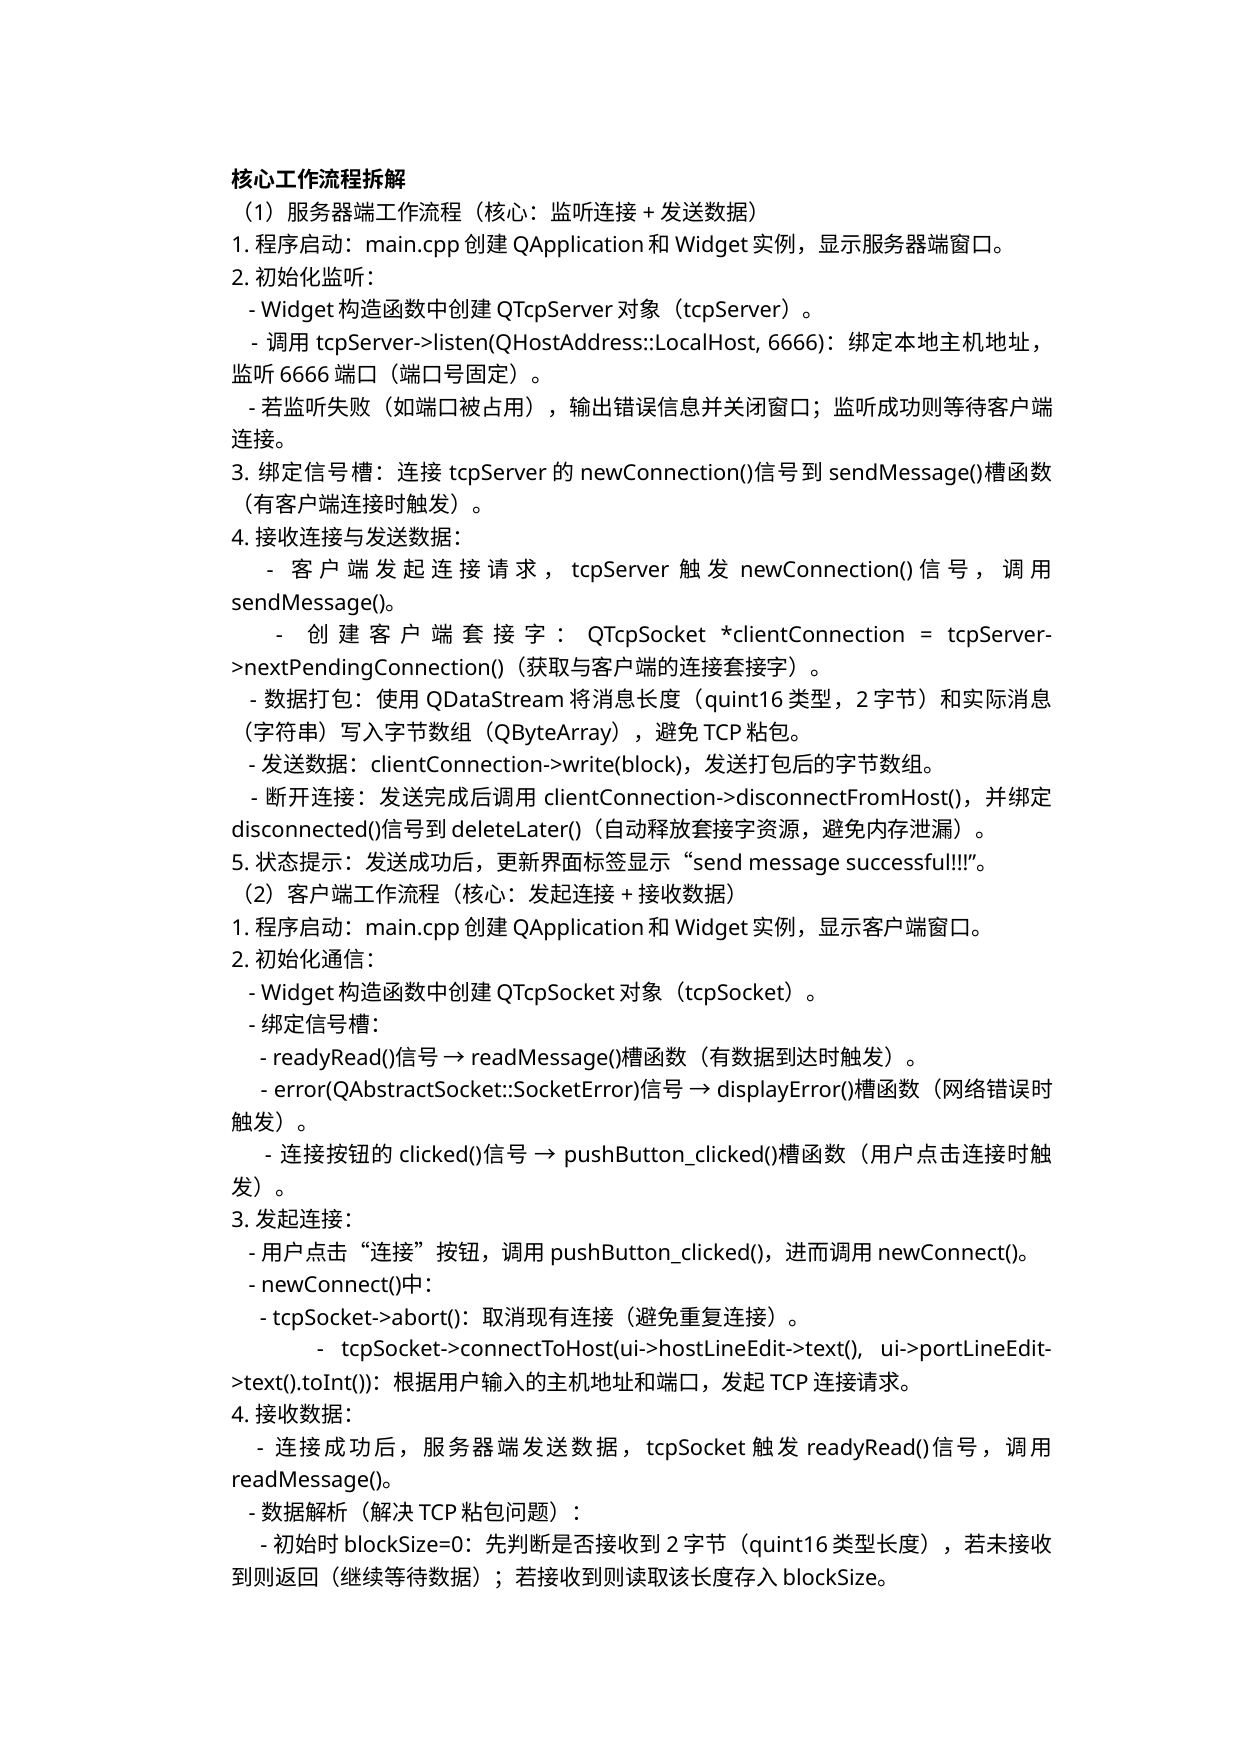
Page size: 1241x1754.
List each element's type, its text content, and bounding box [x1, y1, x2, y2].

text 核心工作流程拆解 [231, 162, 1053, 194]
text - 数据打包：使用QDataStream将消息长度（quint16类型，2字节）和实际消息（字符串）写入字节数组（QByteArray），避免TCP粘包。 [231, 682, 1053, 747]
text 1. 程序启动：main.cpp创建QApplication和Widget实例，显示服务器端窗口。 [231, 227, 1053, 259]
text - 客户端发起连接请求，tcpServer触发newConnection()信号，调用sendMessage()。 [231, 552, 1053, 617]
text - error(QAbstractSocket::SocketError)信号 → displayError()槽函数（网络错误时触发）。 [231, 1072, 1053, 1137]
text - 若监听失败（如端口被占用），输出错误信息并关闭窗口；监听成功则等待客户端连接。 [231, 389, 1053, 454]
text - 绑定信号槽： [231, 1007, 1053, 1039]
text 2. 初始化监听： [231, 259, 1053, 292]
text （2）客户端工作流程（核心：发起连接 + 接收数据） [231, 877, 1053, 909]
text - readyRead()信号 → readMessage()槽函数（有数据到达时触发）。 [231, 1039, 1053, 1072]
text - 连接成功后，服务器端发送数据，tcpSocket触发readyRead()信号，调用readMessage()。 [231, 1429, 1053, 1494]
text 3. 绑定信号槽：连接tcpServer的newConnection()信号到sendMessage()槽函数（有客户端连接时触发）。 [231, 454, 1053, 519]
text 1. 程序启动：main.cpp创建QApplication和Widget实例，显示客户端窗口。 [231, 909, 1053, 942]
text 4. 接收连接与发送数据： [231, 519, 1053, 552]
text - 用户点击“连接”按钮，调用pushButton_clicked()，进而调用newConnect()。 [231, 1234, 1053, 1267]
text - 调用tcpServer->listen(QHostAddress::LocalHost, 6666)：绑定本地主机地址，监听6666端口（端口号固定）。 [231, 324, 1053, 389]
text 3. 发起连接： [231, 1202, 1053, 1234]
text - tcpSocket->connectToHost(ui->hostLineEdit->text(), ui->portLineEdit->text().toInt())：根据用户输入的主机地址和端口，发起TCP连接请求。 [231, 1332, 1053, 1397]
text - newConnect()中： [231, 1267, 1053, 1299]
text - 创建客户端套接字：QTcpSocket *clientConnection = tcpServer->nextPendingConnection()（获取与客户端的连接套接字）。 [231, 617, 1053, 682]
text （1）服务器端工作流程（核心：监听连接 + 发送数据） [231, 194, 1053, 227]
text - 发送数据：clientConnection->write(block)，发送打包后的字节数组。 [231, 747, 1053, 779]
text - 初始时blockSize=0：先判断是否接收到2字节（quint16类型长度），若未接收到则返回（继续等待数据）；若接收到则读取该长度存入blockSize。 [231, 1527, 1053, 1592]
text - 断开连接：发送完成后调用clientConnection->disconnectFromHost()，并绑定disconnected()信号到deleteLater()（自动释放套接字资源，避免内存泄漏）。 [231, 779, 1053, 844]
text 4. 接收数据： [231, 1397, 1053, 1429]
text - 连接按钮的clicked()信号 → pushButton_clicked()槽函数（用户点击连接时触发）。 [231, 1137, 1053, 1202]
text 2. 初始化通信： [231, 942, 1053, 974]
text - 数据解析（解决TCP粘包问题）： [231, 1494, 1053, 1527]
text - Widget构造函数中创建QTcpServer对象（tcpServer）。 [231, 292, 1053, 324]
text - Widget构造函数中创建QTcpSocket对象（tcpSocket）。 [231, 974, 1053, 1007]
text - tcpSocket->abort()：取消现有连接（避免重复连接）。 [231, 1299, 1053, 1332]
text 5. 状态提示：发送成功后，更新界面标签显示“send message successful!!!”。 [231, 844, 1053, 877]
